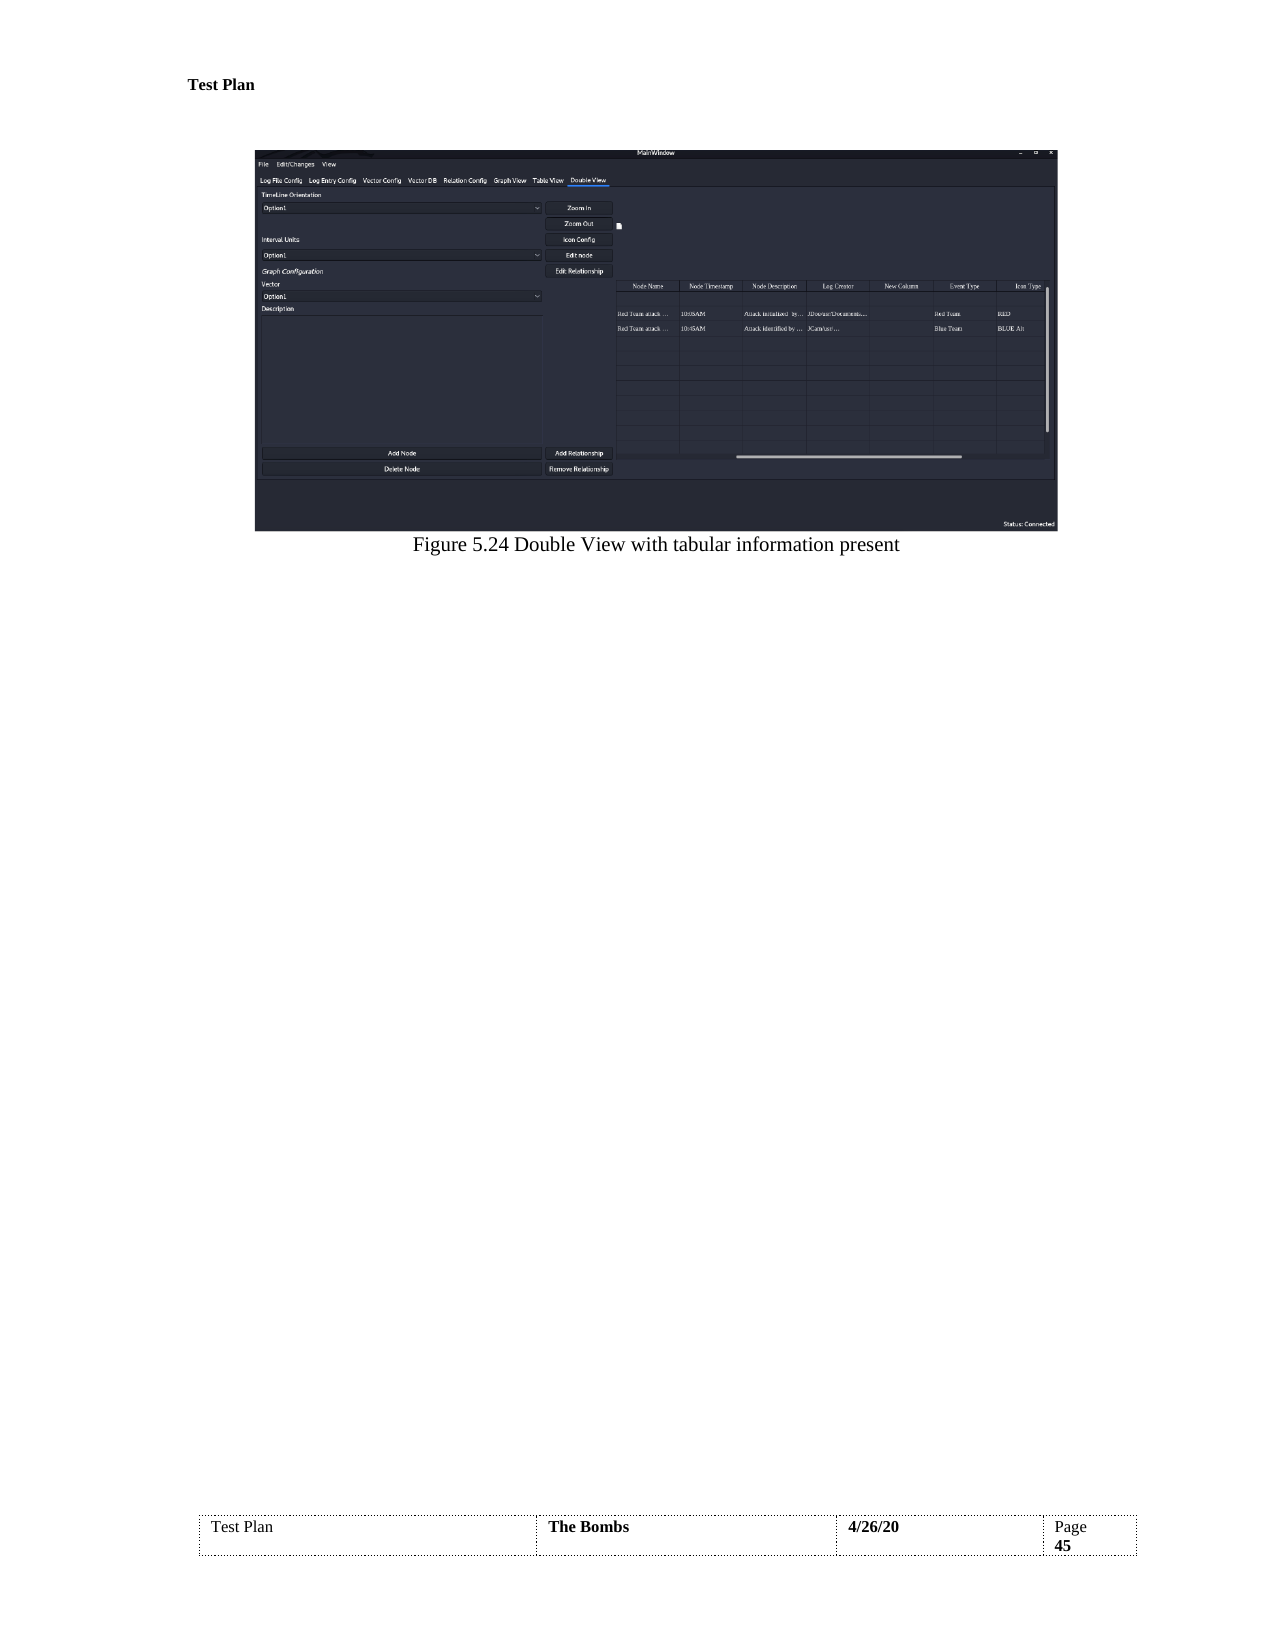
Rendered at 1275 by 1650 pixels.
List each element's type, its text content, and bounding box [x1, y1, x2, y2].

text Figure 5.24 Double View with tabular information present [187, 531, 1125, 556]
picture [254, 150, 1058, 532]
